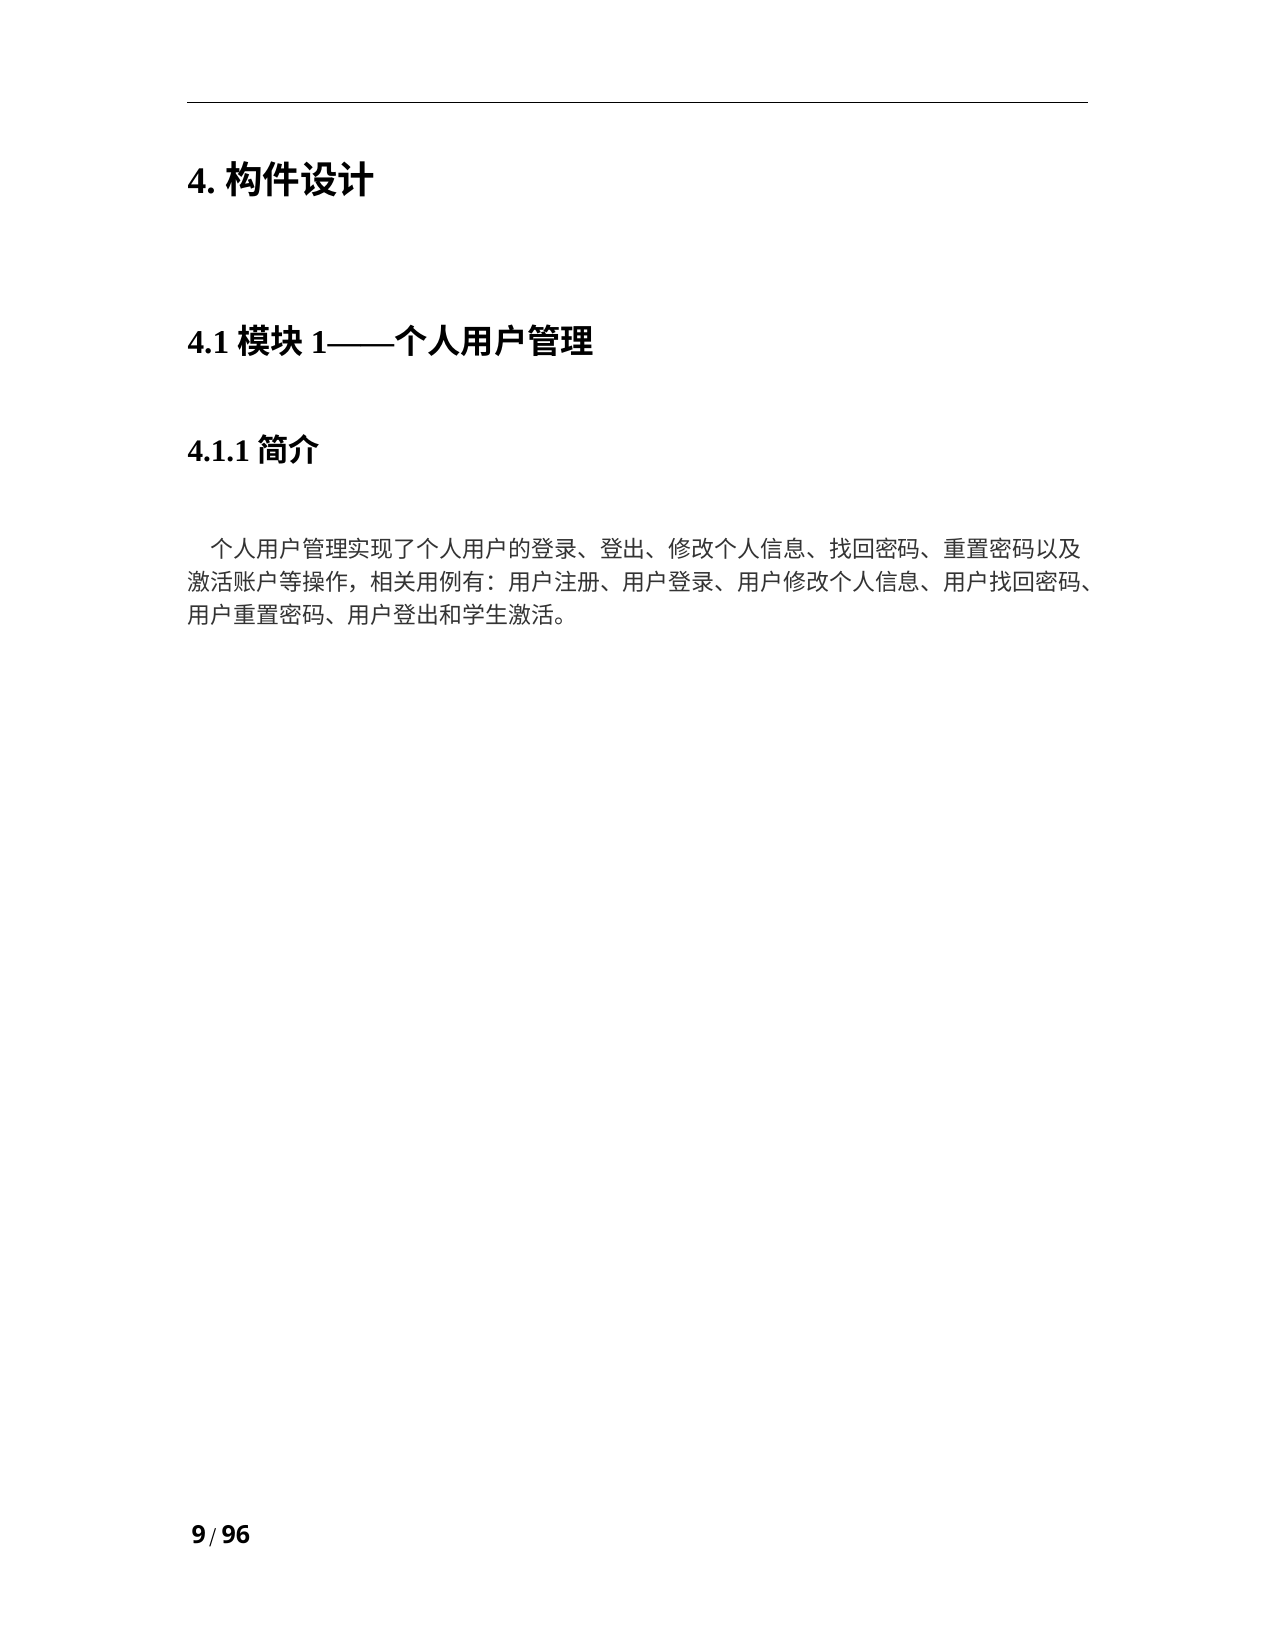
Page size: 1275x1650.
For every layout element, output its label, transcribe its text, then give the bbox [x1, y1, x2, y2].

subtitle 4.1 模块1——个人用户管理 [187, 315, 1088, 363]
text 个人用户管理实现了个人用户的登录、登出、修改个人信息、找回密码、重置密码以及激活账户等操作，相关用例有：用户注册、用户登录、用户修改个人信息、用户找回密码、用户重置密码、用户登出和学生激活。 [187, 531, 1088, 630]
subtitle 4.1.1 简介 [187, 426, 1088, 471]
subtitle 4. 构件设计 [187, 150, 1088, 204]
